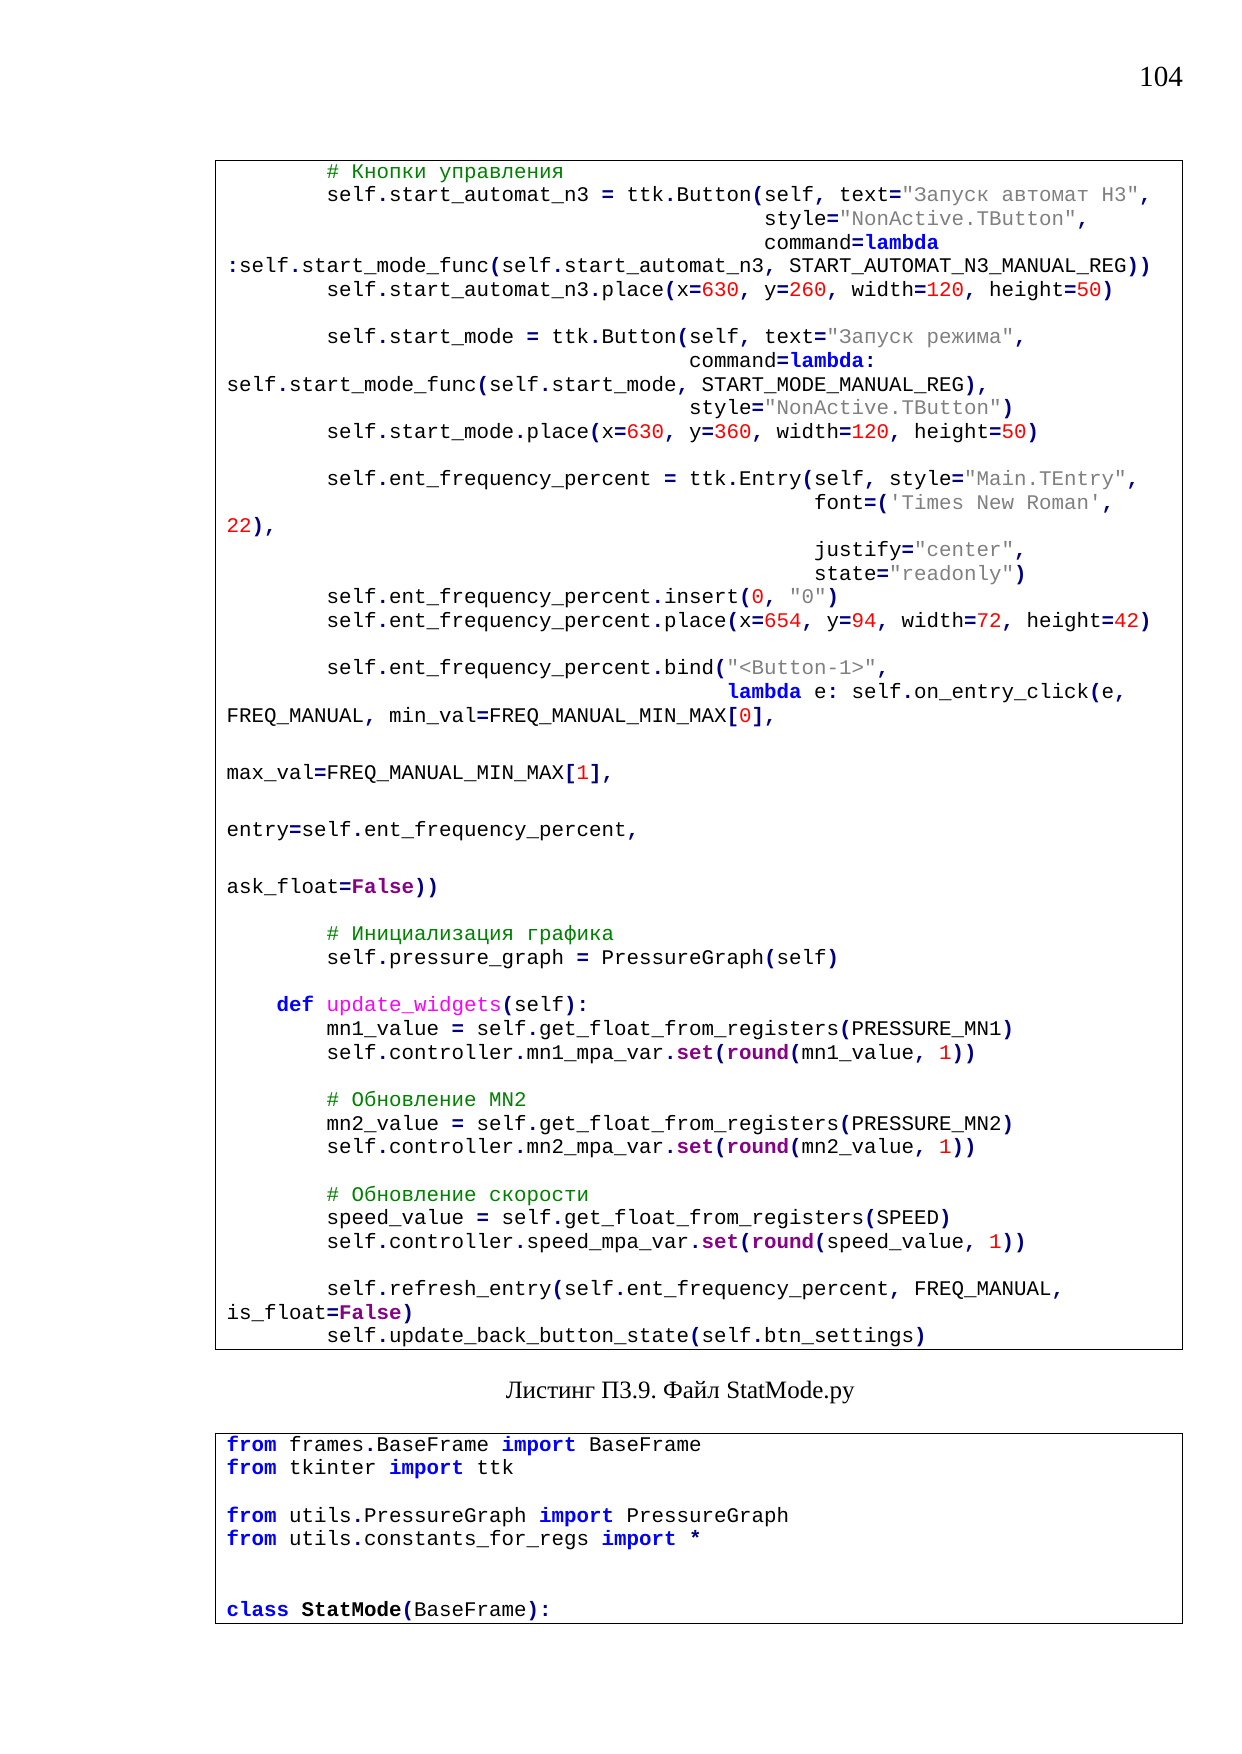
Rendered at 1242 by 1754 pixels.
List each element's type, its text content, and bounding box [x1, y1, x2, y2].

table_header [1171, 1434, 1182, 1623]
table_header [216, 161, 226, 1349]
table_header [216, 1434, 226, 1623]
text Листинг П3.9. Файл StatMode.py [177, 1375, 1183, 1404]
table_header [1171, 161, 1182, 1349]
